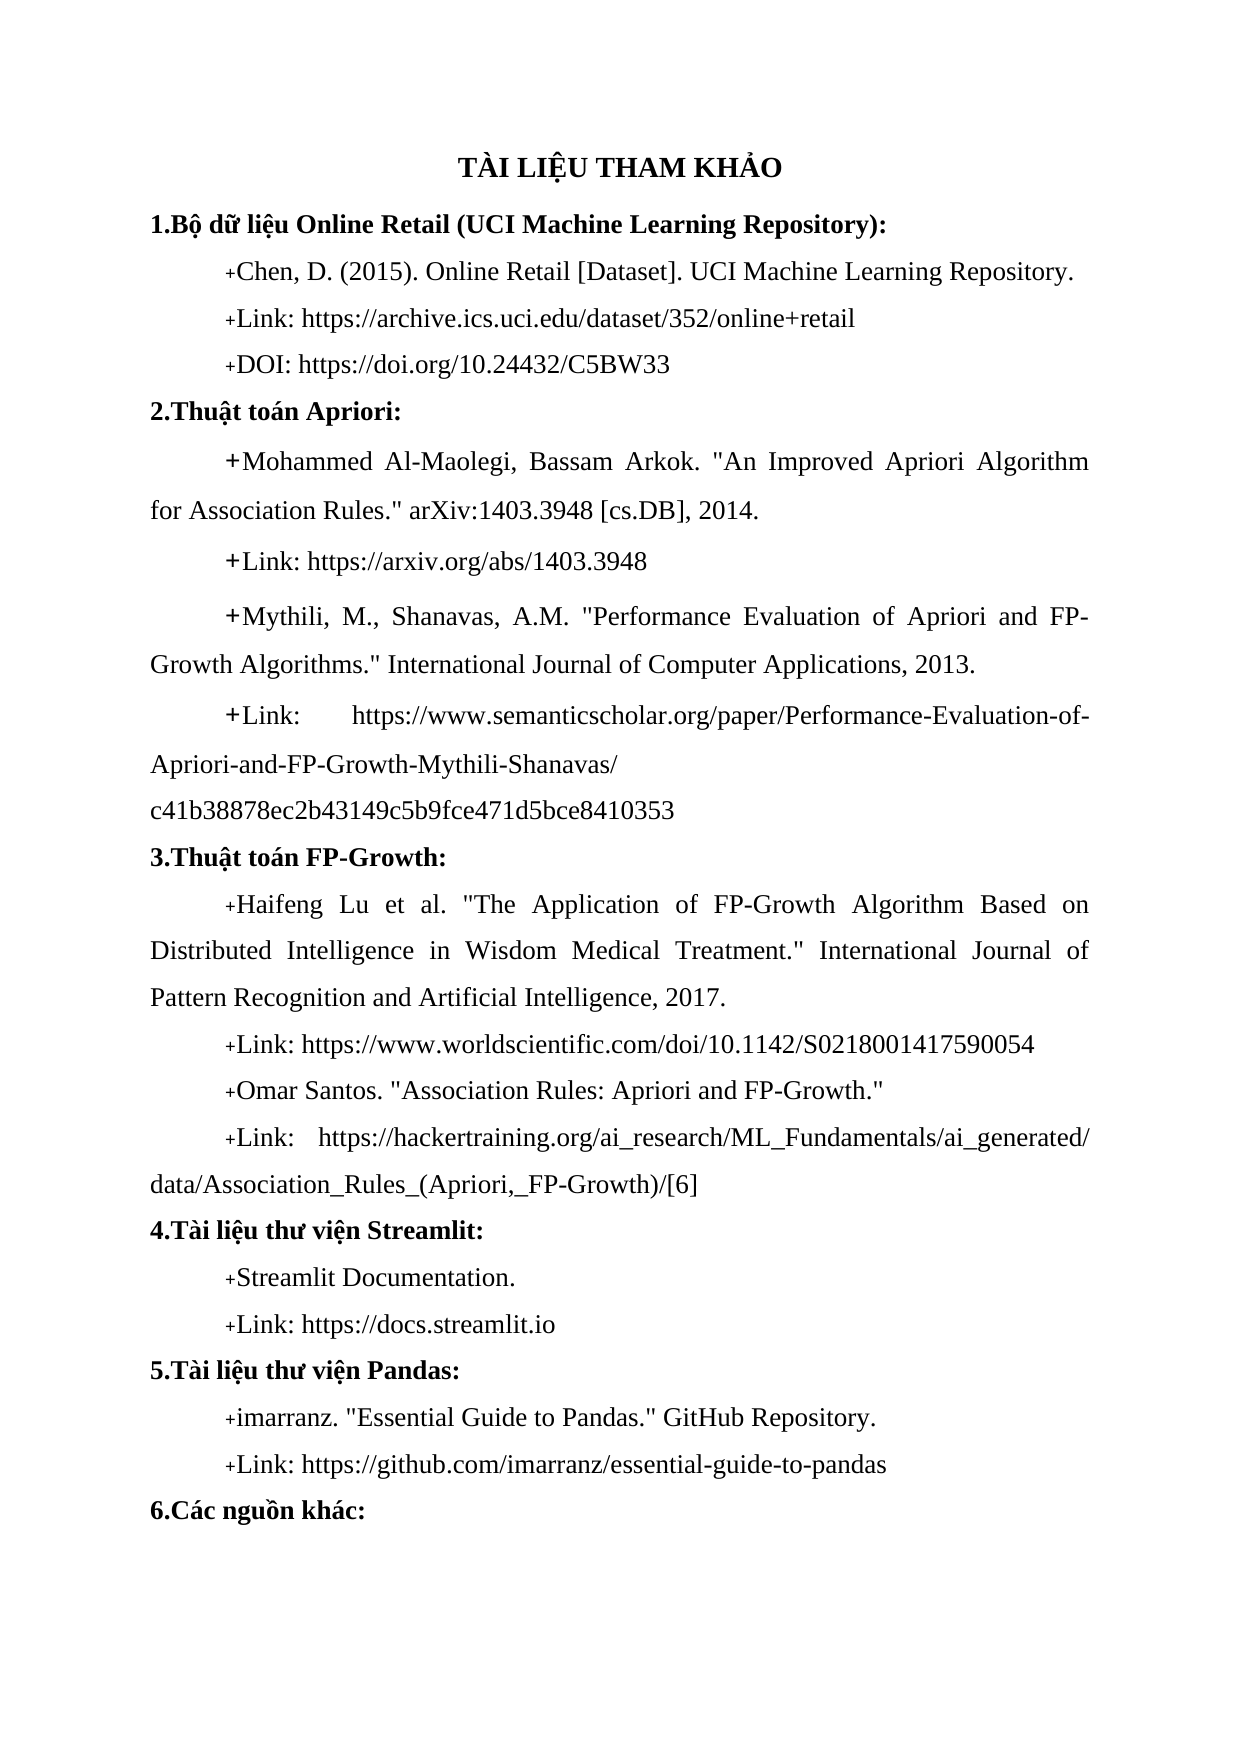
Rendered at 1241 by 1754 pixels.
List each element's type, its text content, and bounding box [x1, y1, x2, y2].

list Mohammed Al-Maolegi, Bassam Arkok. "An Improved Apriori Algorithm for Association Rules." arXiv:1403.3948 [cs.DB], 2014. [150, 442, 1090, 525]
list Link: https://hackertraining.org/ai_research/ML_Fundamentals/ai_generated/data/Association_Rules_(Apriori,_FP-Growth)/[6] [150, 1121, 1090, 1199]
list Streamlit Documentation. [150, 1261, 1090, 1292]
list Thuật toán Apriori: [150, 395, 1090, 426]
list Tài liệu thư viện Pandas: [150, 1354, 1090, 1386]
text TÀI LIỆU THAM KHẢO [150, 150, 1090, 183]
list Thuật toán FP-Growth: [150, 841, 1090, 872]
list Omar Santos. "Association Rules: Apriori and FP-Growth." [150, 1074, 1090, 1106]
list Chen, D. (2015). Online Retail [Dataset]. UCI Machine Learning Repository. [150, 255, 1090, 286]
list DOI: https://doi.org/10.24432/C5BW33 [150, 348, 1090, 380]
list Link: https://arxiv.org/abs/1403.3948 [150, 541, 1090, 578]
list Haifeng Lu et al. "The Application of FP-Growth Algorithm Based on Distributed Intelligence in Wisdom Medical Treatment." International Journal of Pattern Recognition and Artificial Intelligence, 2017. [150, 888, 1090, 1012]
list Link: https://www.semanticscholar.org/paper/Performance-Evaluation-of-Apriori-and-FP-Growth-Mythili-Shanavas/c41b38878ec2b43149c5b9fce471d5bce8410353 [150, 695, 1090, 826]
list Link: https://github.com/imarranz/essential-guide-to-pandas [150, 1448, 1090, 1479]
list Bộ dữ liệu Online Retail (UCI Machine Learning Repository): [150, 208, 1090, 240]
list Tài liệu thư viện Streamlit: [150, 1214, 1090, 1246]
list Link: https://docs.streamlit.io [150, 1308, 1090, 1339]
list Các nguồn khác: [150, 1494, 1090, 1526]
list Link: https://archive.ics.uci.edu/dataset/352/online+retail [150, 302, 1090, 333]
list Mythili, M., Shanavas, A.M. "Performance Evaluation of Apriori and FP-Growth Algorithms." International Journal of Computer Applications, 2013. [150, 596, 1090, 680]
list imarranz. "Essential Guide to Pandas." GitHub Repository. [150, 1401, 1090, 1432]
list Link: https://www.worldscientific.com/doi/10.1142/S0218001417590054 [150, 1028, 1090, 1059]
